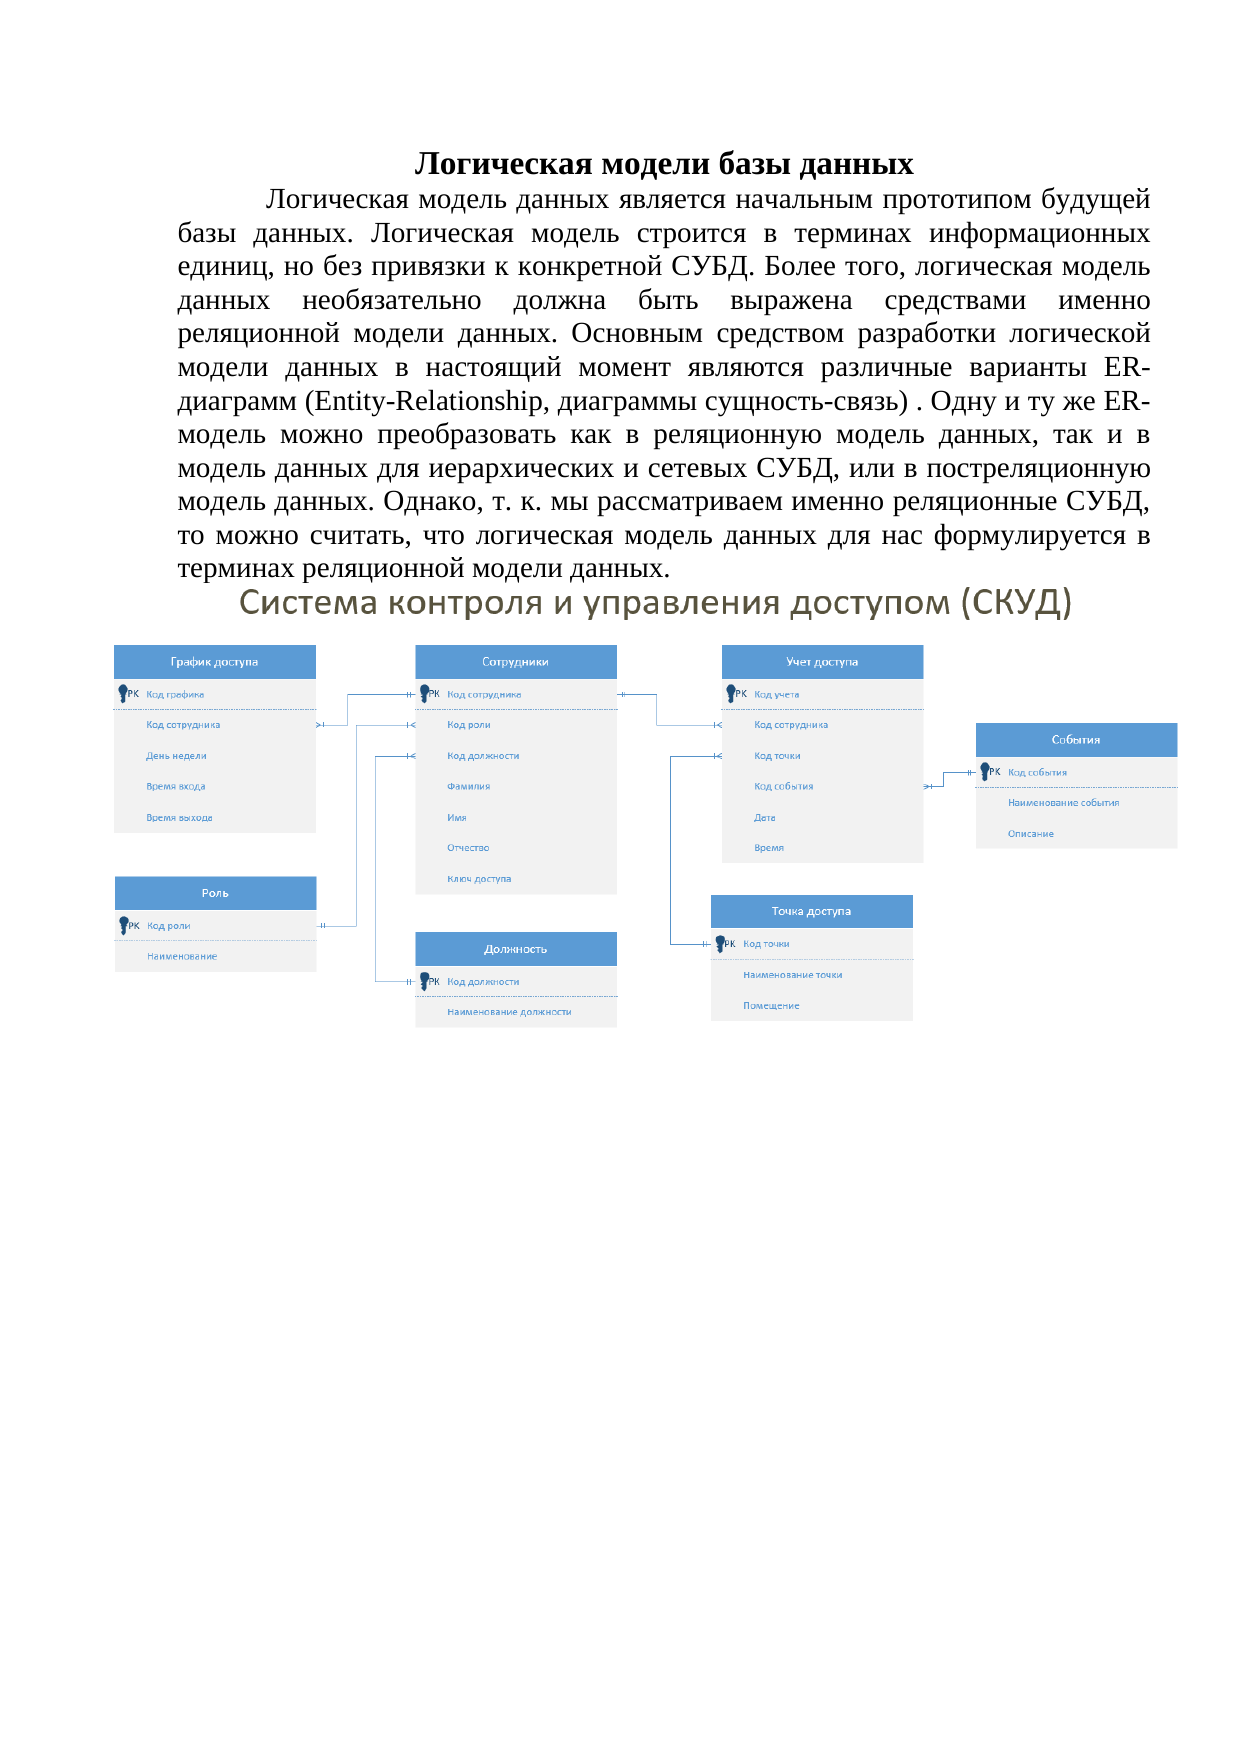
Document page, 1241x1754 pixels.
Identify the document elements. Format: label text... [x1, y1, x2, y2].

picture [103, 583, 1187, 1037]
list Логическая модель данных является начальным прототипом будущей базы данных. Логическая модель строится в терминах информационных единиц, но без привязки к конкретной СУБД. Более того, логическая модель данных необязательно должна быть выражена средствами именно реляционной модели данных. Основным средством разработки логической модели данных в настоящий момент являются различные варианты ER-диаграмм (Entity-Relationship, диаграммы сущность-связь) . Одну и ту же ER-модель можно преобразовать как в реляционную модель данных, так и в модель данных для иерархических и сетевых СУБД, или в постреляционную модель данных. Однако, т. к. мы рассматриваем именно реляционные СУБД, то можно считать, что логическая модель данных для нас формулируется в терминах реляционной модели данных. [177, 181, 1152, 583]
subtitle Логическая модели базы данных [177, 143, 1152, 181]
